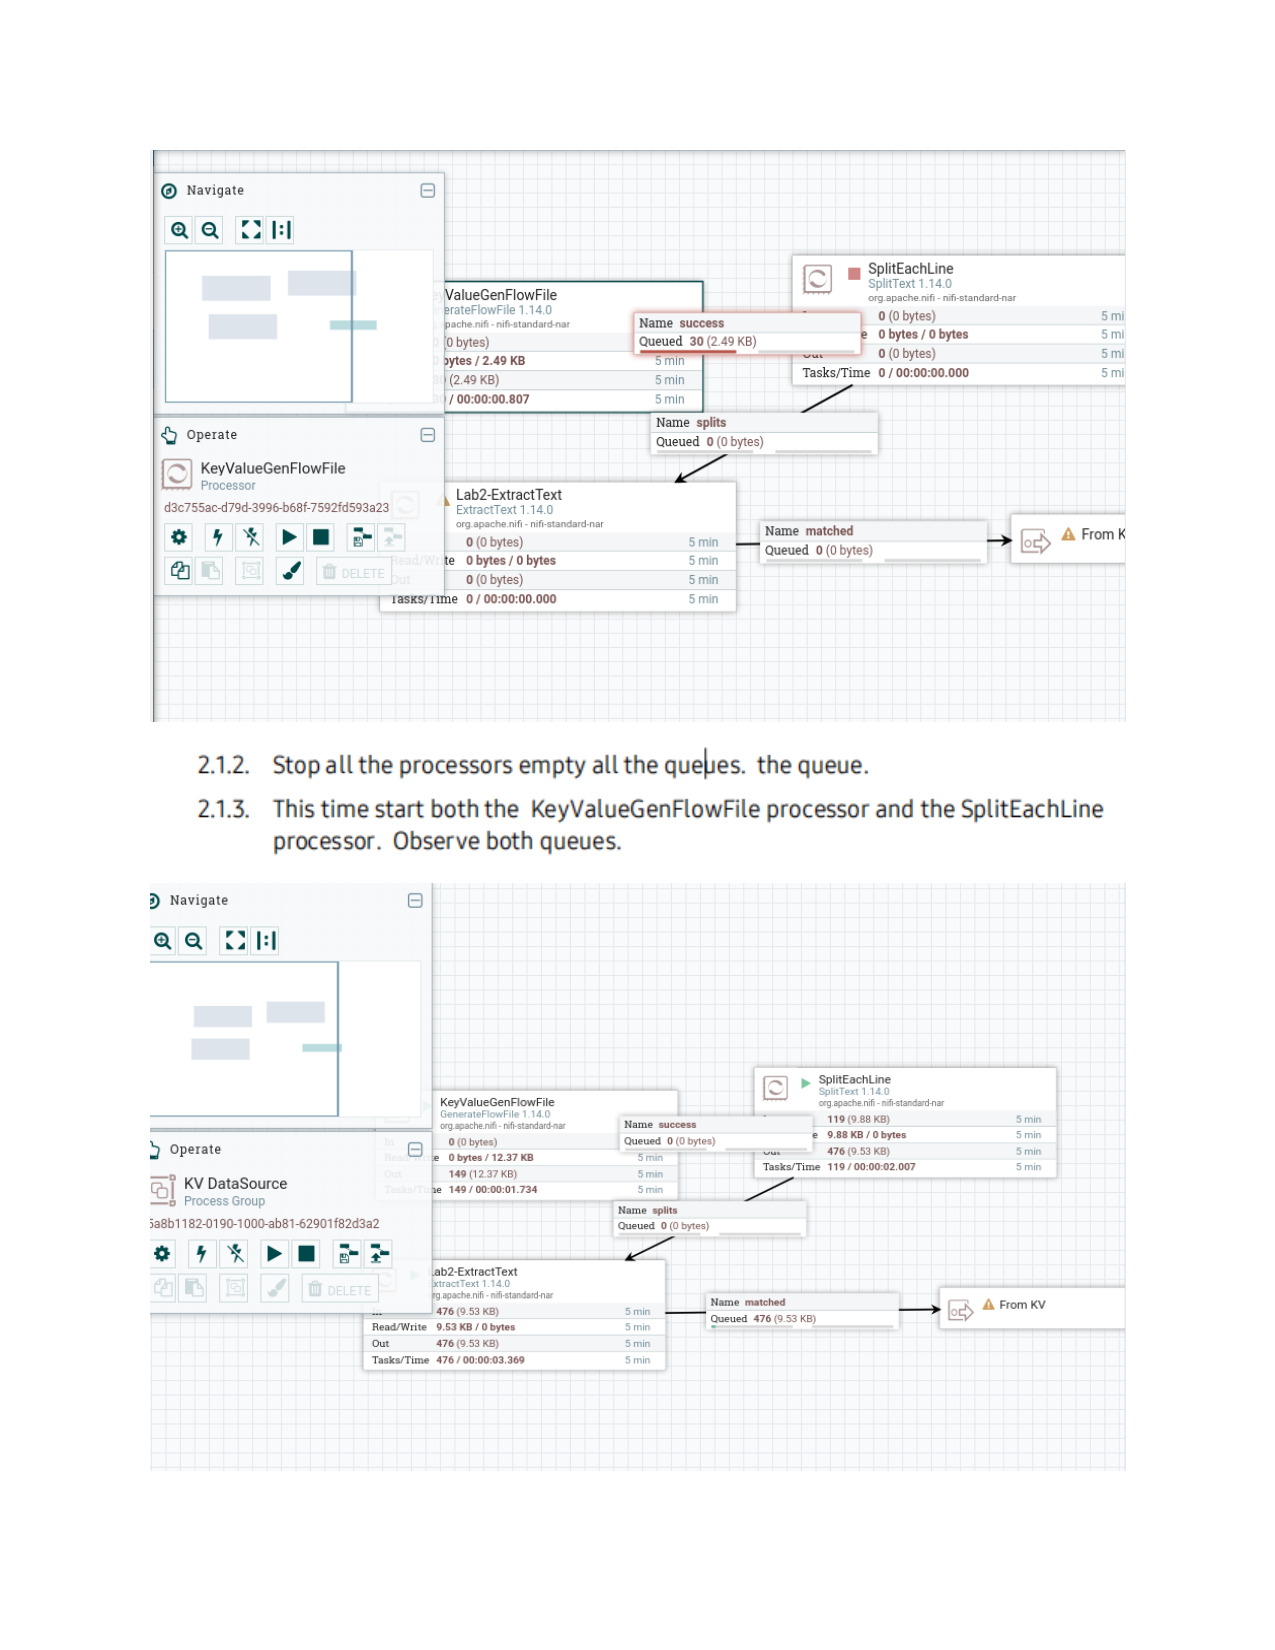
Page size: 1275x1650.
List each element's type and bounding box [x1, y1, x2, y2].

picture [150, 883, 1125, 1471]
picture [150, 150, 1125, 722]
picture [150, 740, 1125, 866]
